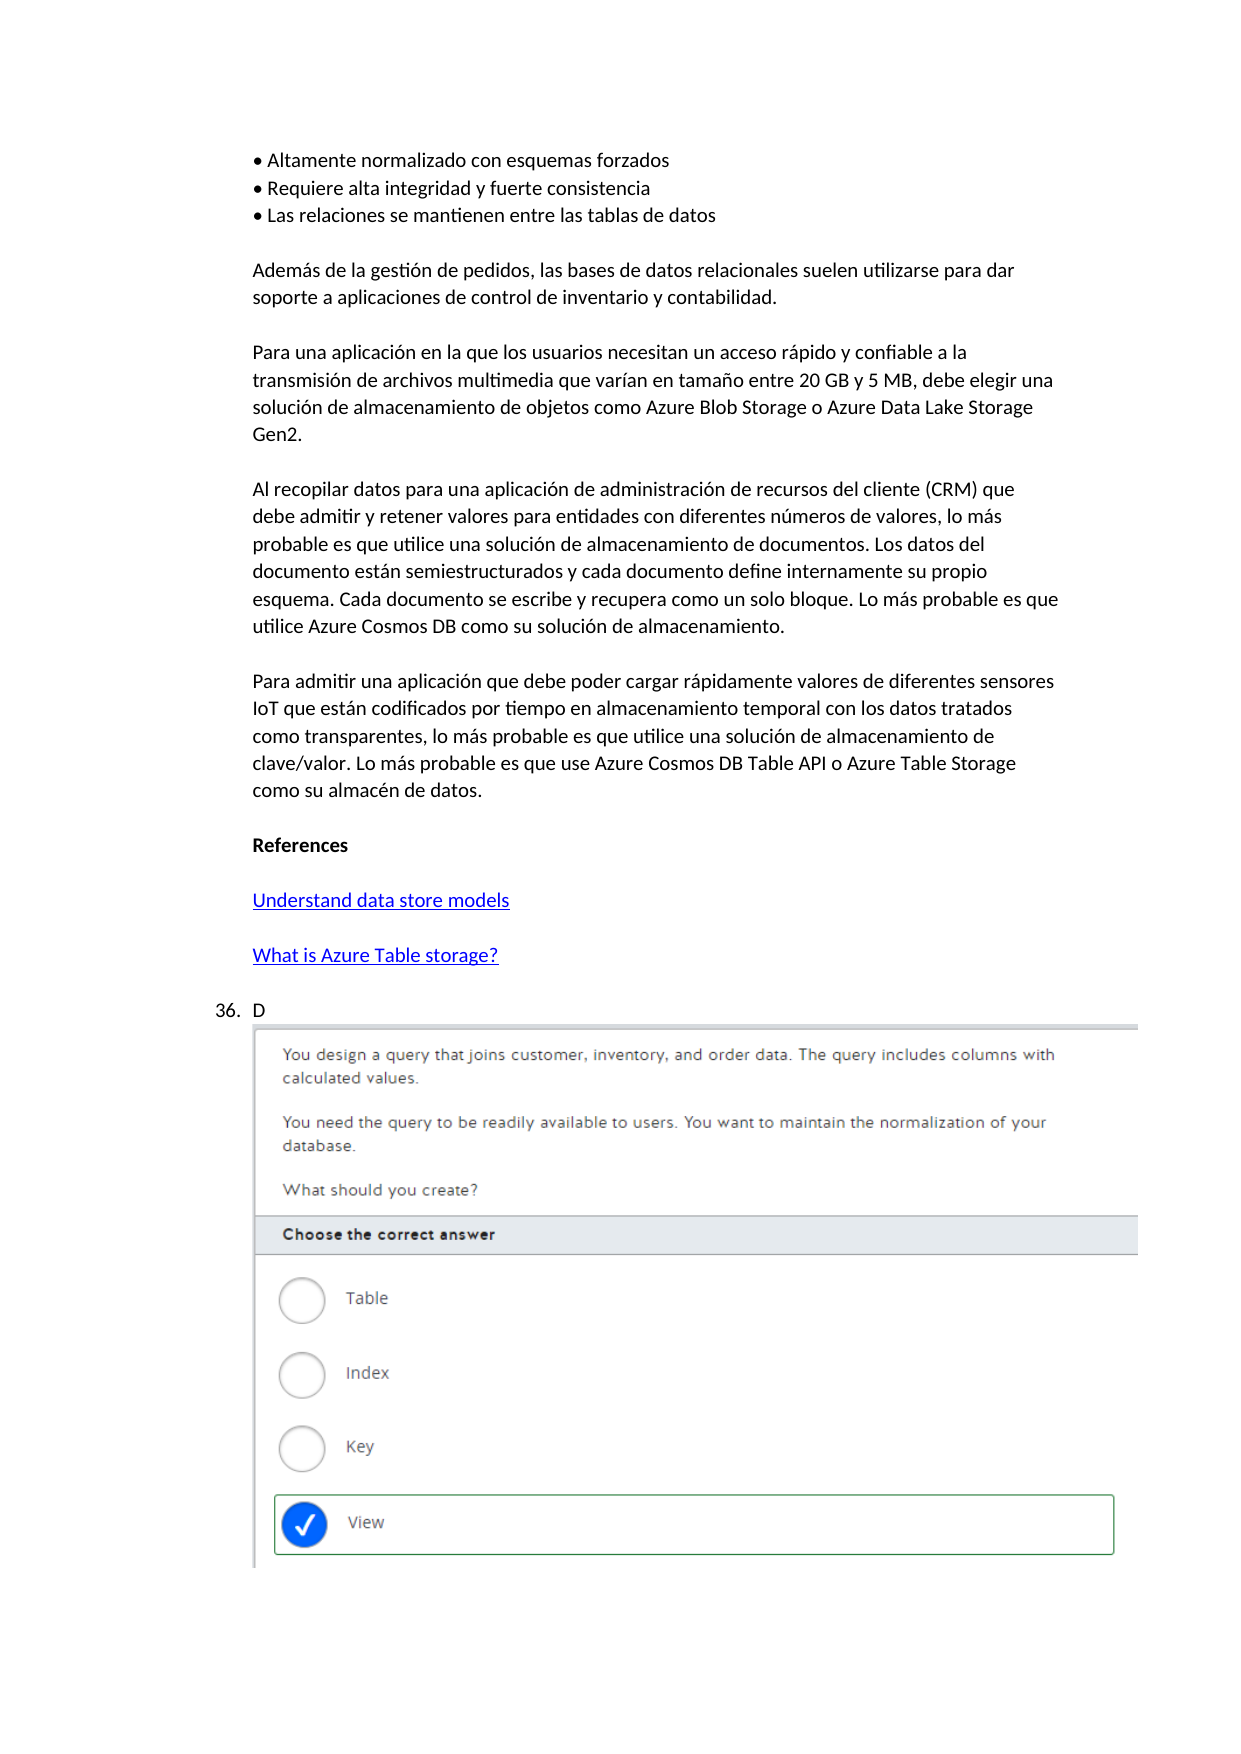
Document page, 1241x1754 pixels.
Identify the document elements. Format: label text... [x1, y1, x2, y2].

list • Las relaciones se mantienen entre las tablas de datos [252, 202, 1063, 228]
list Al recopilar datos para una aplicación de administración de recursos del cliente (CRM) que debe admitir y retener valores para entidades con diferentes números de valores, lo más probable es que utilice una solución de almacenamiento de documentos. Los datos del documento están semiestructurados y cada documento define internamente su propio esquema. Cada documento se escribe y recupera como un solo bloque. Lo más probable es que utilice Azure Cosmos DB como su solución de almacenamiento. [252, 476, 1063, 639]
list D [215, 997, 1063, 1022]
list Para una aplicación en la que los usuarios necesitan un acceso rápido y confiable a la transmisión de archivos multimedia que varían en tamaño entre 20 GB y 5 MB, debe elegir una solución de almacenamiento de objetos como Azure Blob Storage o Azure Data Lake Storage Gen2. [252, 339, 1063, 447]
picture [252, 1024, 1138, 1568]
list Además de la gestión de pedidos, las bases de datos relacionales suelen utilizarse para dar soporte a aplicaciones de control de inventario y contabilidad. [252, 257, 1063, 310]
list Para admitir una aplicación que debe poder cargar rápidamente valores de diferentes sensores IoT que están codificados por tiempo en almacenamiento temporal con los datos tratados como transparentes, lo más probable es que utilice una solución de almacenamiento de clave/valor. Lo más probable es que use Azure Cosmos DB Table API o Azure Table Storage como su almacén de datos. [252, 668, 1063, 803]
list References Understand data store models What is Azure Table storage? [252, 805, 1063, 967]
list • Altamente normalizado con esquemas forzados [252, 148, 1063, 173]
list • Requiere alta integridad y fuerte consistencia [252, 175, 1063, 200]
